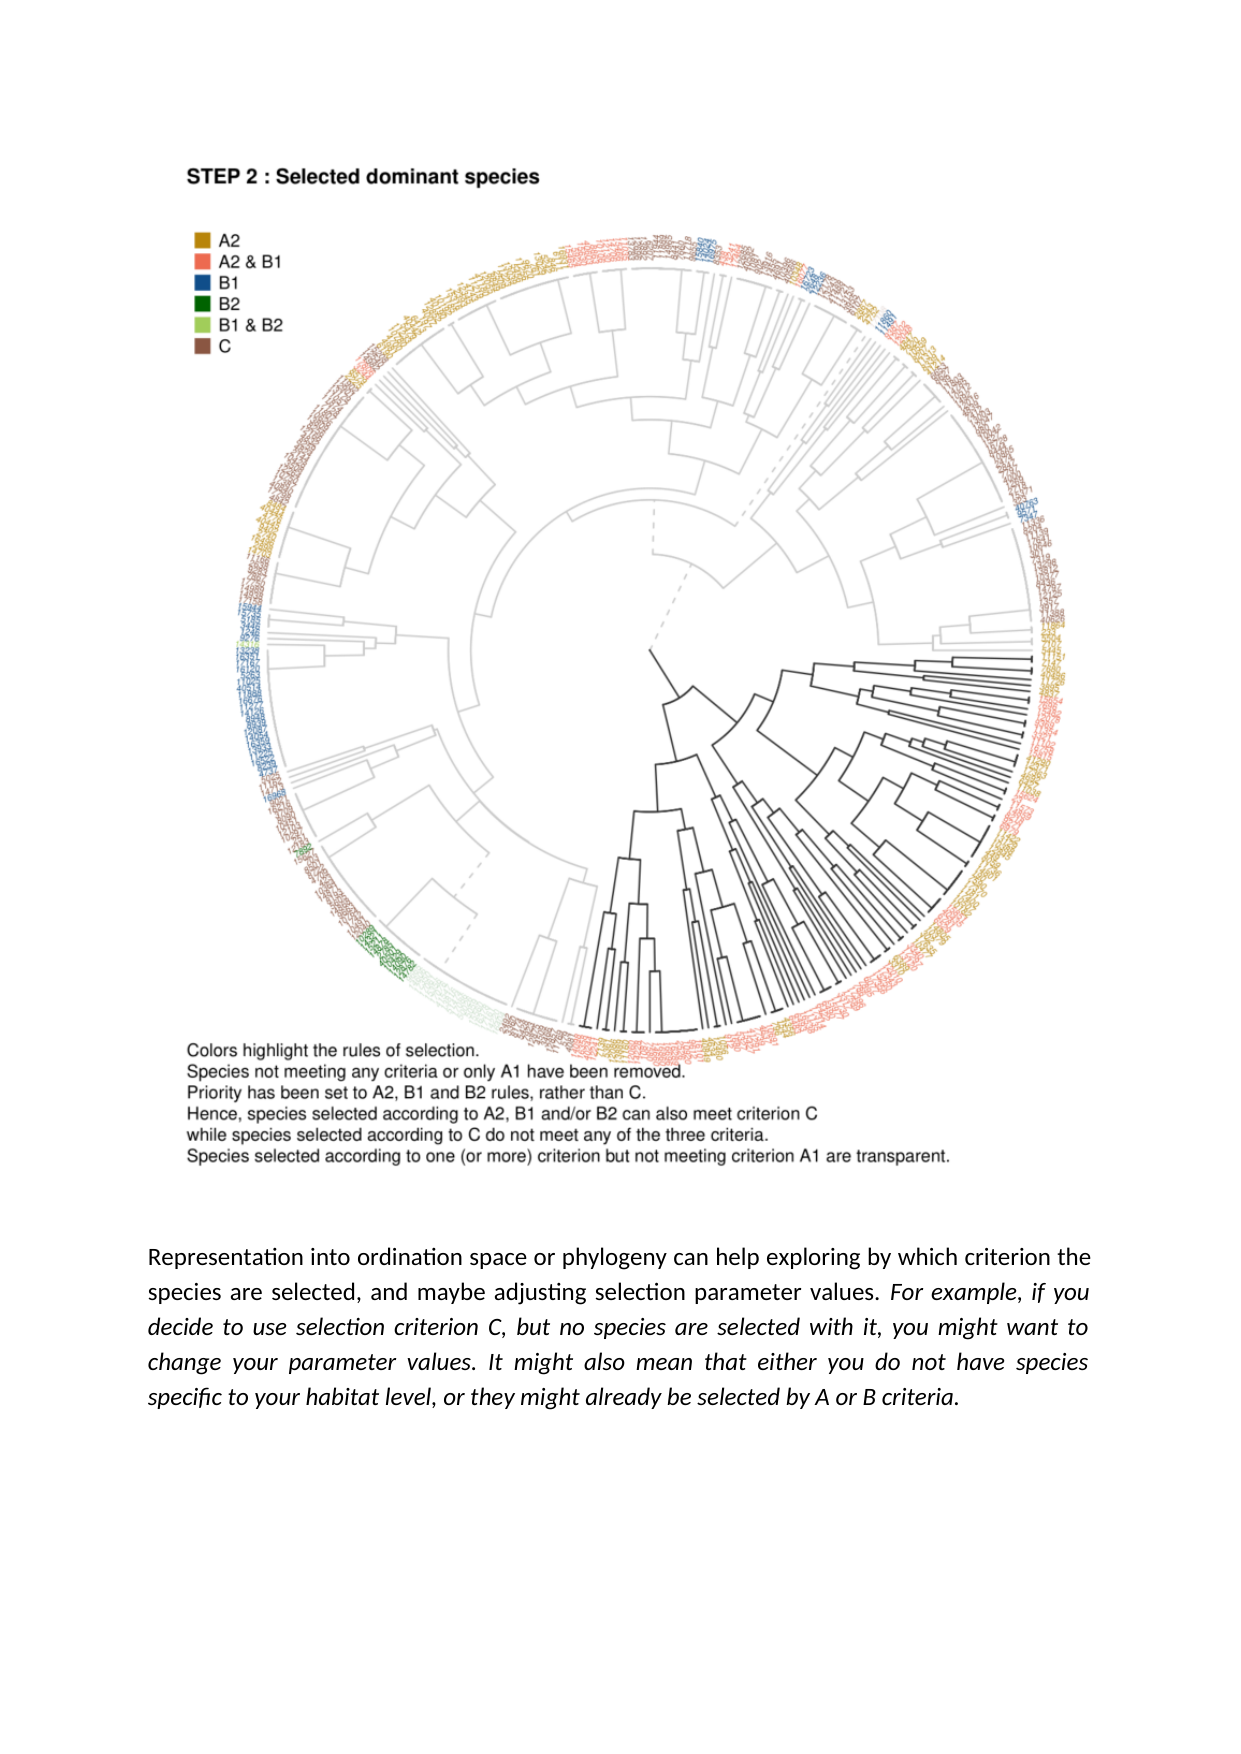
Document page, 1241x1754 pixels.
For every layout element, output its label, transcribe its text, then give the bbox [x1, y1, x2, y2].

text Representation into ordination space or phylogeny can help exploring by which criterion the species are selected, and maybe adjusting selection parameter values. For example, if you decide to use selection criterion C, but no species are selected with it, you might want to change your parameter values. It might also mean that either you do not have species specific to your habitat level, or they might already be selected by A or B criteria. [148, 1241, 1093, 1412]
picture [147, 147, 1093, 1185]
